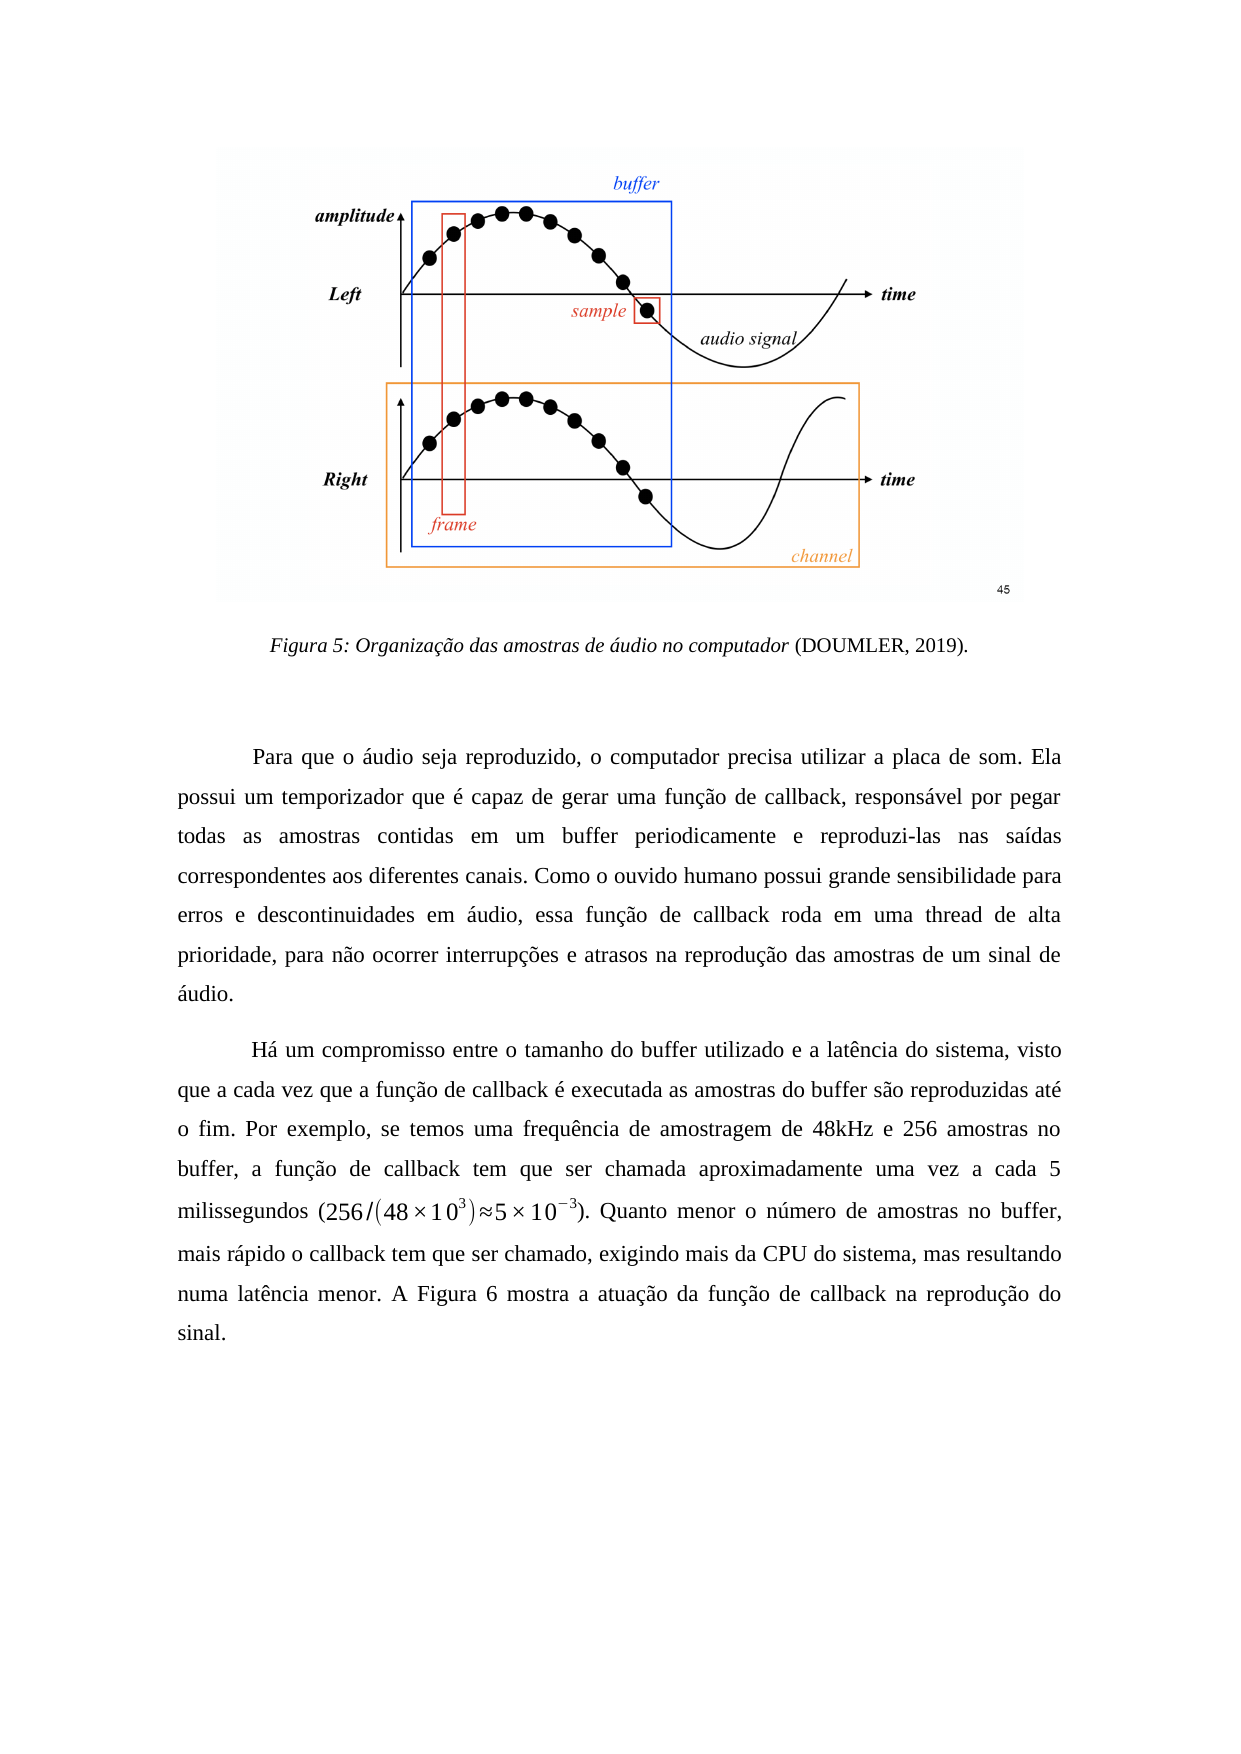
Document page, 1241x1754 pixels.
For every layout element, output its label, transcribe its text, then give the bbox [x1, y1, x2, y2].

picture [216, 147, 1024, 602]
text Há um compromisso entre o tamanho do buffer utilizado e a latência do sistema, visto que a cada vez que a função de callback é executada as amostras do buffer são reproduzidas até o fim. Por exemplo, se temos uma frequência de amostragem de 48kHz e 256 amostras no buffer, a função de callback tem que ser chamada aproximadamente uma vez a cada 5 milissegundos (). Quanto menor o número de amostras no buffer, mais rápido o callback tem que ser chamado, exigindo mais da CPU do sistema, mas resultando numa latência menor. A Figura 6 mostra a atuação da função de callback na reprodução do sinal. [177, 1036, 1063, 1346]
text Figura 5: Organização das amostras de áudio no computador (DOUMLER, 2019). [177, 633, 1063, 657]
text Para que o áudio seja reproduzido, o computador precisa utilizar a placa de som. Ela possui um temporizador que é capaz de gerar uma função de callback, responsável por pegar todas as amostras contidas em um buffer periodicamente e reproduzi-las nas saídas correspondentes aos diferentes canais. Como o ouvido humano possui grande sensibilidade para erros e descontinuidades em áudio, essa função de callback roda em uma thread de alta prioridade, para não ocorrer interrupções e atrasos na reprodução das amostras de um sinal de áudio. [177, 743, 1063, 1006]
